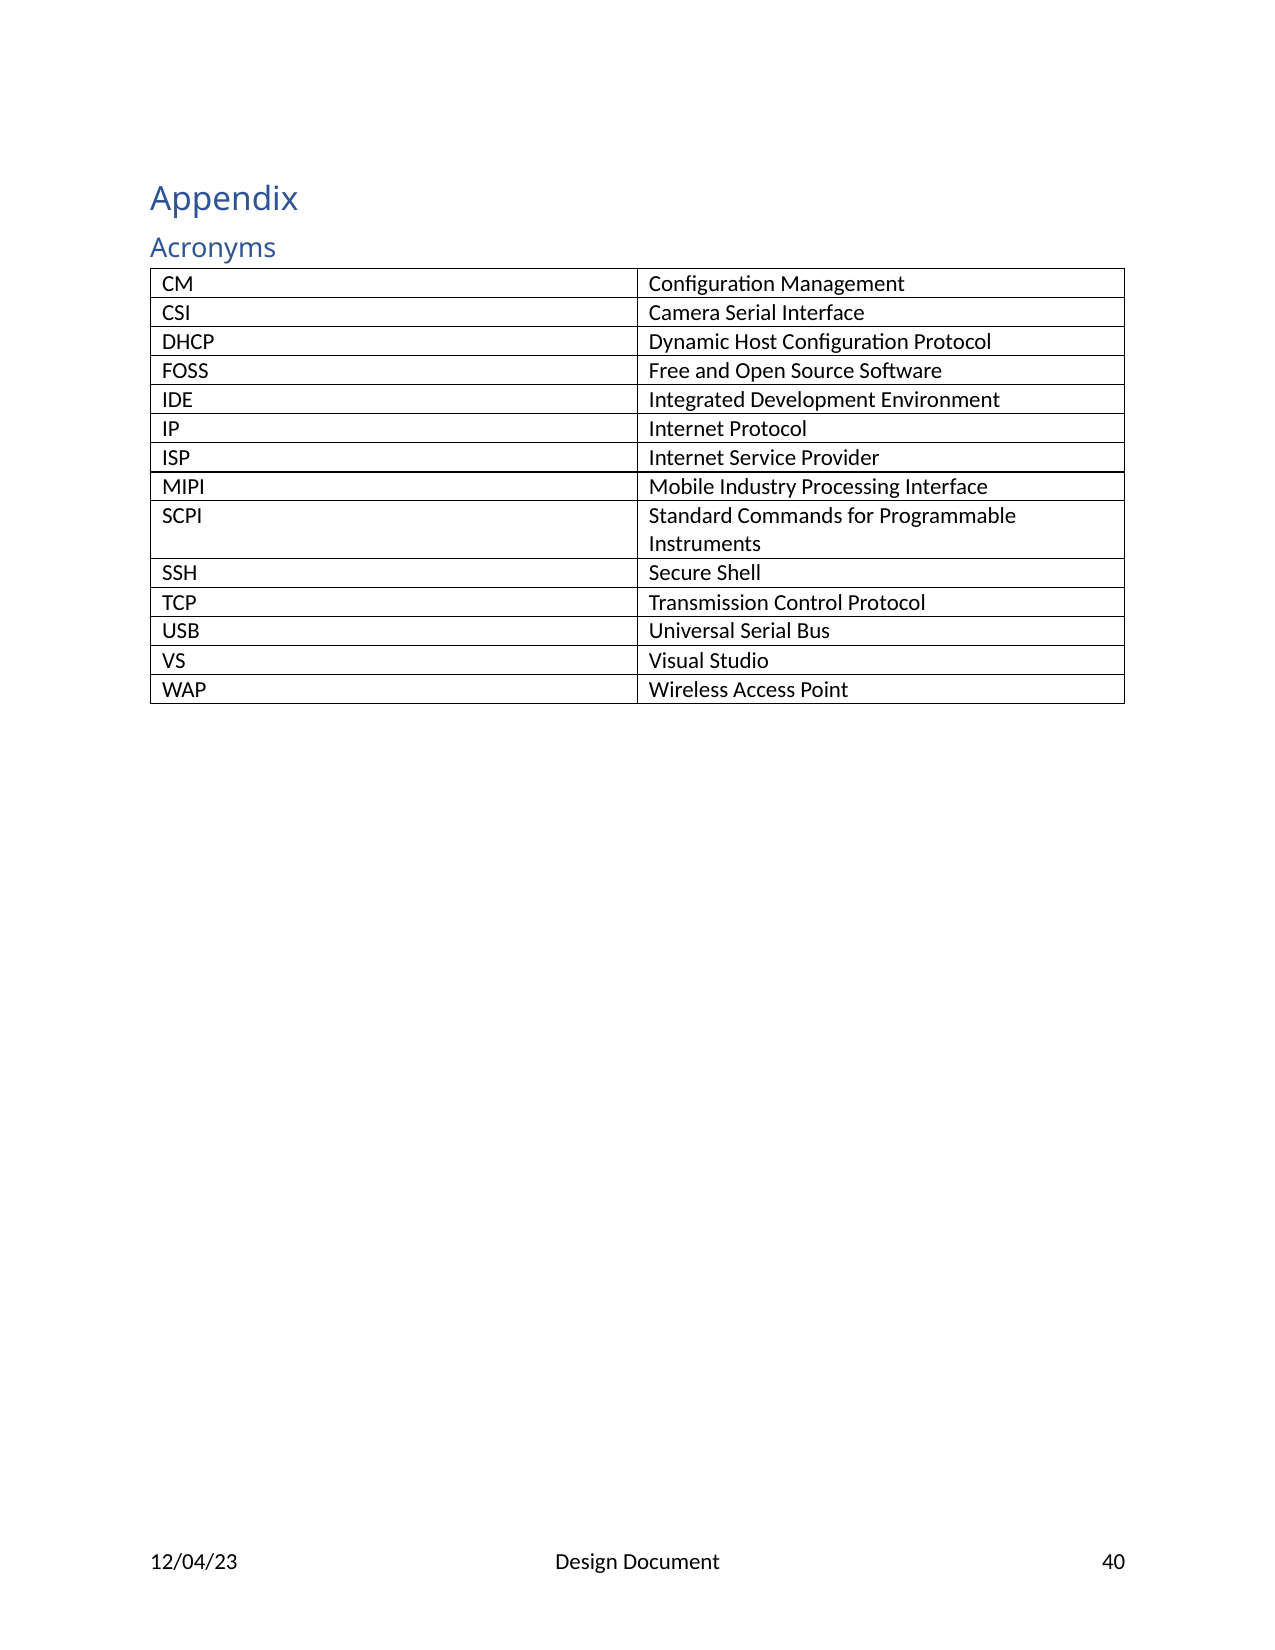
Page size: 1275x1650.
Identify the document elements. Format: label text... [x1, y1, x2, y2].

table_cell Camera Serial Interface [638, 298, 1124, 326]
subtitle Appendix [150, 175, 1125, 220]
table_cell Transmission Control Protocol [638, 588, 1124, 616]
table_cell Internet Service Provider [638, 443, 1124, 471]
table_cell MIPI [151, 473, 637, 500]
table_cell VS [151, 646, 637, 674]
table_cell Standard Commands for Programmable Instruments [638, 501, 1124, 557]
table_cell WAP [151, 675, 637, 703]
table_header Configuration Management [638, 269, 1124, 297]
table_header CM [151, 269, 637, 297]
table_cell SCPI [151, 501, 637, 557]
table_cell Secure Shell [638, 559, 1124, 587]
table_cell IP [151, 414, 637, 442]
table_cell USB [151, 617, 637, 645]
table_cell Mobile Industry Processing Interface [638, 473, 1124, 500]
table_cell ISP [151, 443, 637, 471]
table_cell SSH [151, 559, 637, 587]
table_cell IDE [151, 385, 637, 413]
table_cell Internet Protocol [638, 414, 1124, 442]
table_cell Universal Serial Bus [638, 617, 1124, 645]
table_cell CSI [151, 298, 637, 326]
table_cell TCP [151, 588, 637, 616]
table_cell FOSS [151, 356, 637, 384]
table_cell DHCP [151, 327, 637, 355]
table_cell Free and Open Source Software [638, 356, 1124, 384]
table_cell Wireless Access Point [638, 675, 1124, 703]
table_cell Integrated Development Environment [638, 385, 1124, 413]
table_cell Visual Studio [638, 646, 1124, 674]
subtitle Acronyms [150, 228, 1125, 265]
table_cell Dynamic Host Configuration Protocol [638, 327, 1124, 355]
